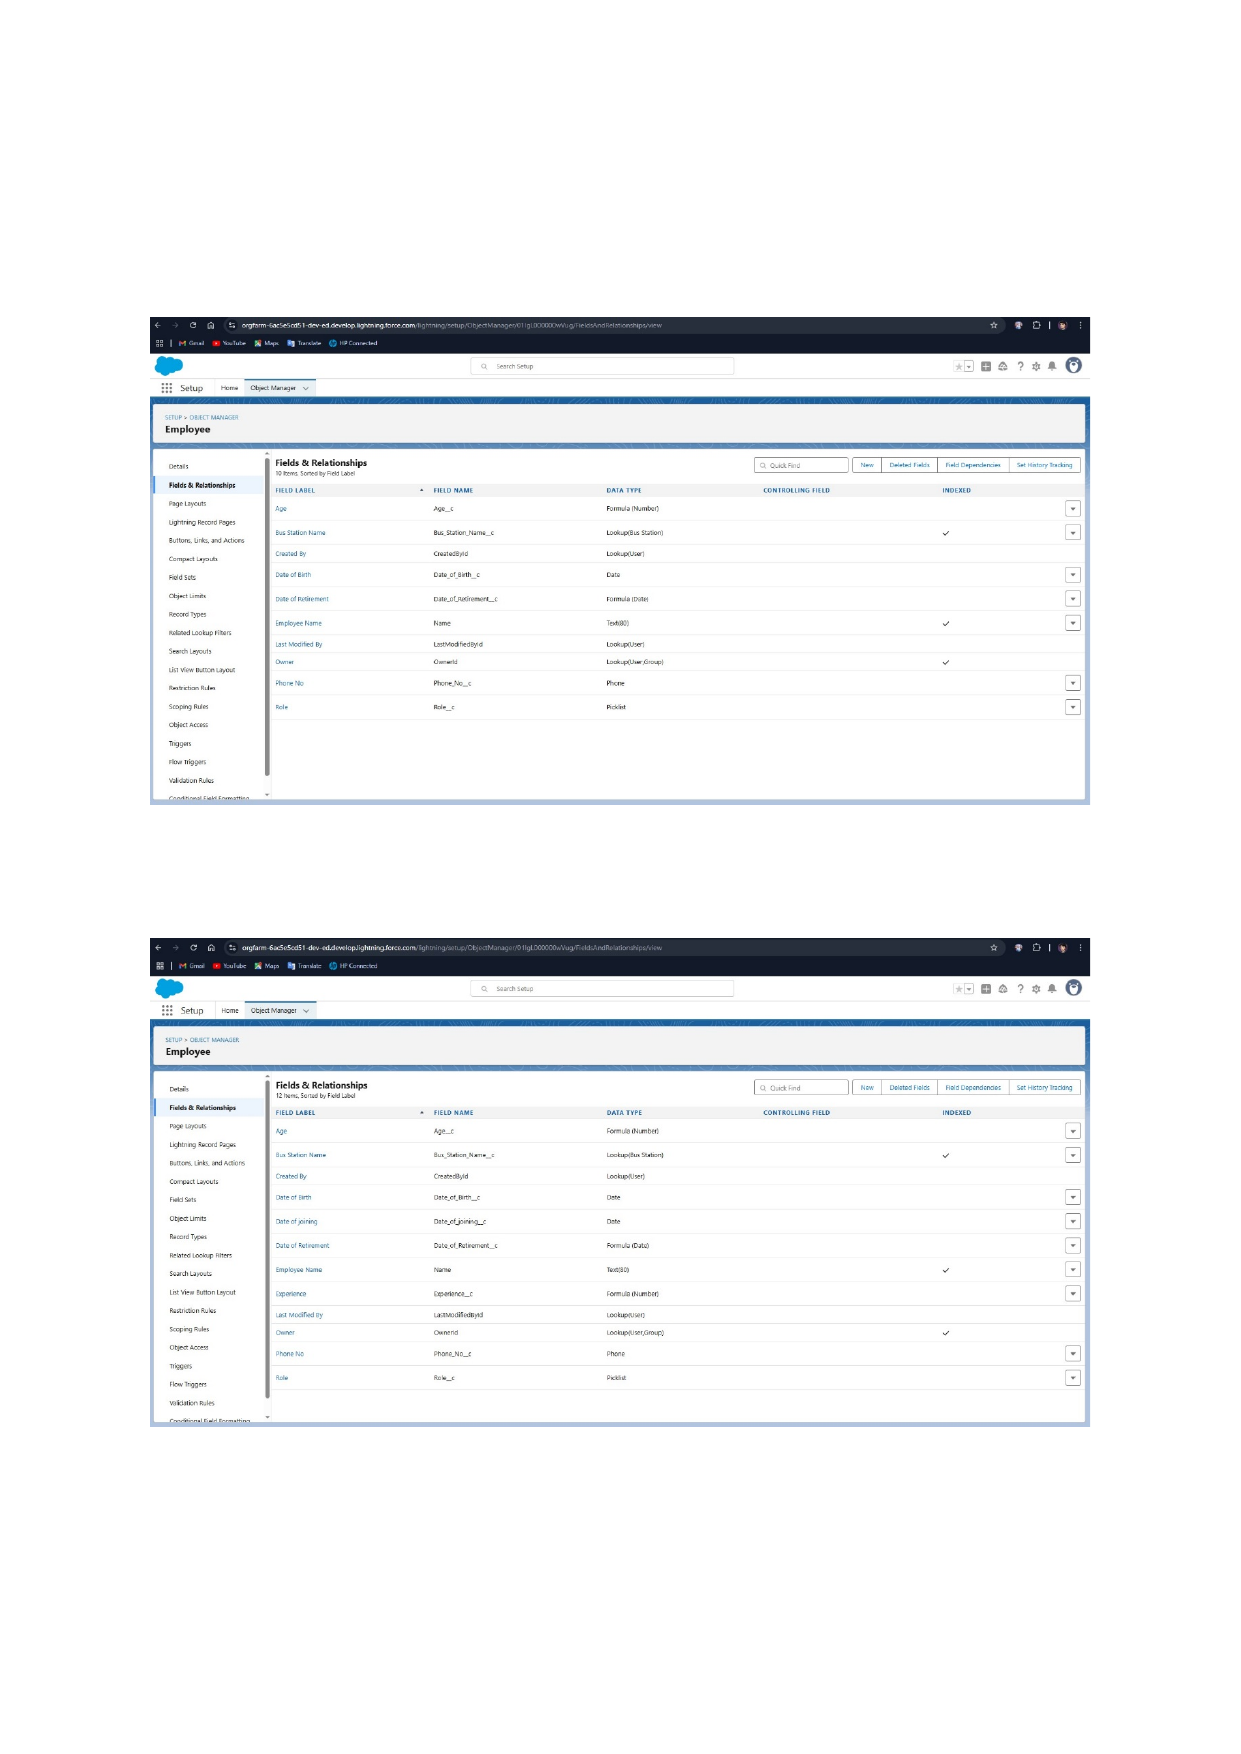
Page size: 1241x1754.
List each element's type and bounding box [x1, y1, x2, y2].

picture [150, 317, 1091, 805]
picture [150, 938, 1091, 1427]
